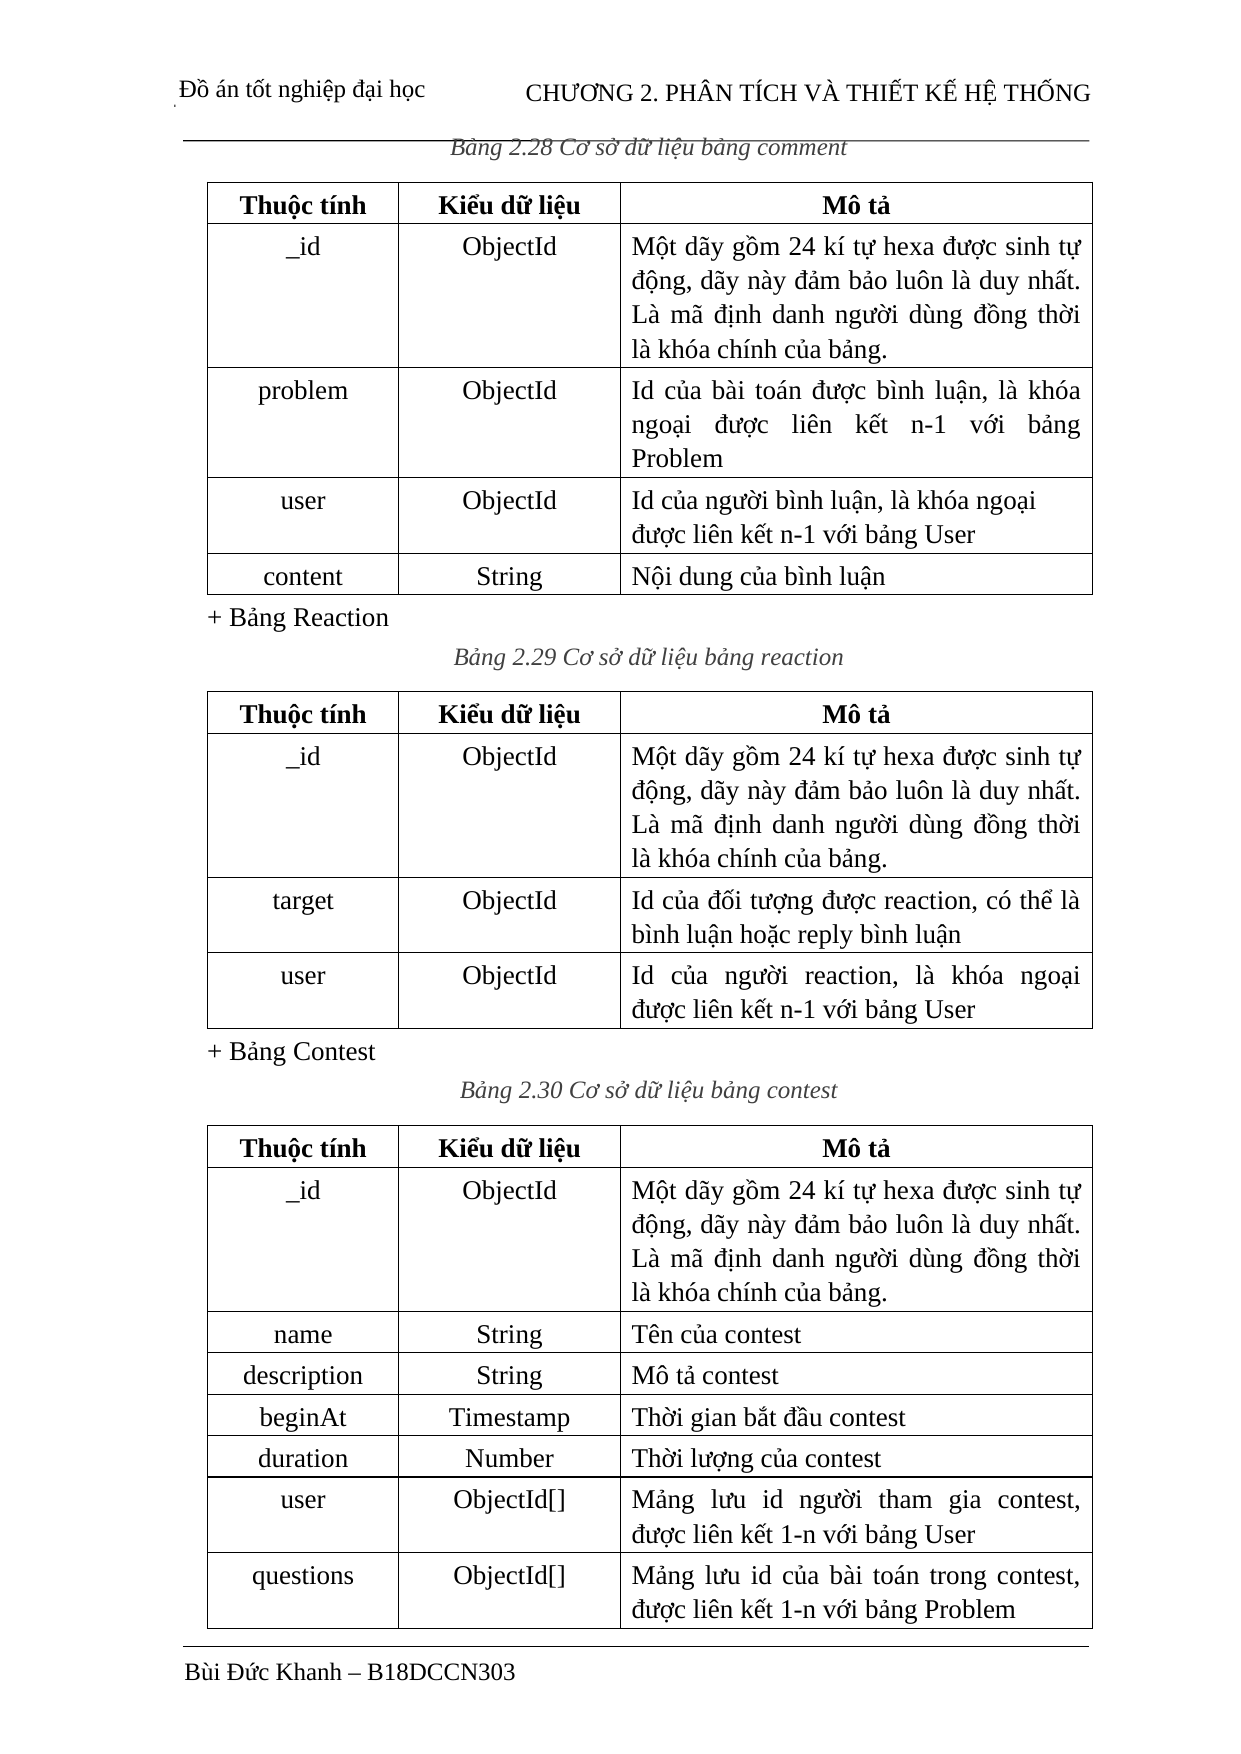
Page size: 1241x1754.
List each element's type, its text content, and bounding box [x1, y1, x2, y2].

table_header Mô tả [621, 1126, 1092, 1167]
table_cell Nội dung của bình luận [621, 554, 1092, 594]
table_cell user [208, 1478, 398, 1552]
table_header Mô tả [621, 692, 1092, 733]
table_cell ObjectId [399, 1168, 620, 1311]
table_cell _id [208, 1168, 398, 1311]
table_cell name [208, 1312, 398, 1352]
table_cell Thời lượng của contest [621, 1436, 1092, 1476]
table_cell Một dãy gồm 24 kí tự hexa được sinh tự động, dãy này đảm bảo luôn là duy nhất. Là mã định danh người dùng đồng thời là khóa chính của bảng. [621, 1168, 1092, 1311]
table_cell ObjectId [399, 224, 620, 367]
table_cell Id của người bình luận, là khóa ngoại được liên kết n-1 với bảng User [621, 478, 1092, 552]
table_cell Mảng lưu id người tham gia contest, được liên kết 1-n với bảng User [621, 1478, 1092, 1552]
table_cell Thời gian bắt đầu contest [621, 1395, 1092, 1435]
table_cell content [208, 554, 398, 594]
table_cell target [208, 878, 398, 952]
table_cell ObjectId [399, 478, 620, 552]
table_cell duration [208, 1436, 398, 1476]
table_cell _id [208, 224, 398, 367]
table_cell Timestamp [399, 1395, 620, 1435]
table_header Kiểu dữ liệu [399, 692, 620, 733]
table_cell ObjectId[] [399, 1478, 620, 1552]
table_cell ObjectId [399, 878, 620, 952]
table_cell Id của bài toán được bình luận, là khóa ngoại được liên kết n-1 với bảng Problem [621, 368, 1092, 477]
table_header Thuộc tính [208, 692, 398, 733]
table_header Kiểu dữ liệu [399, 1126, 620, 1167]
table_cell ObjectId [399, 734, 620, 877]
text + Bảng Contest [207, 1035, 1092, 1066]
table_cell Id của đối tượng được reaction, có thể là bình luận hoặc reply bình luận [621, 878, 1092, 952]
table_cell String [399, 1312, 620, 1352]
table_cell String [399, 554, 620, 594]
table_cell Number [399, 1436, 620, 1476]
table_cell _id [208, 734, 398, 877]
table_cell String [399, 1353, 620, 1393]
table_cell beginAt [208, 1395, 398, 1435]
table_header Thuộc tính [208, 183, 398, 223]
table_cell problem [208, 368, 398, 477]
table_cell Một dãy gồm 24 kí tự hexa được sinh tự động, dãy này đảm bảo luôn là duy nhất. Là mã định danh người dùng đồng thời là khóa chính của bảng. [621, 224, 1092, 367]
table_header Kiểu dữ liệu [399, 183, 620, 223]
table_cell Mô tả contest [621, 1353, 1092, 1393]
table_cell ObjectId [399, 368, 620, 477]
table_cell Một dãy gồm 24 kí tự hexa được sinh tự động, dãy này đảm bảo luôn là duy nhất. Là mã định danh người dùng đồng thời là khóa chính của bảng. [621, 734, 1092, 877]
text Bảng 2.28 Cơ sở dữ liệu bảng comment [207, 132, 1092, 161]
table_cell user [208, 953, 398, 1028]
table_cell Mảng lưu id của bài toán trong contest, được liên kết 1-n với bảng Problem [621, 1553, 1092, 1628]
table_cell user [208, 478, 398, 552]
table_header Thuộc tính [208, 1126, 398, 1167]
table_cell ObjectId[] [399, 1553, 620, 1628]
text Bảng 2.30 Cơ sở dữ liệu bảng contest [207, 1076, 1092, 1104]
text Bảng 2.29 Cơ sở dữ liệu bảng reaction [207, 642, 1092, 670]
table_header Mô tả [621, 183, 1092, 223]
text + Bảng Reaction [207, 601, 1092, 632]
table_cell Id của người reaction, là khóa ngoại được liên kết n-1 với bảng User [621, 953, 1092, 1028]
table_cell questions [208, 1553, 398, 1628]
table_cell Tên của contest [621, 1312, 1092, 1352]
table_cell description [208, 1353, 398, 1393]
table_cell ObjectId [399, 953, 620, 1028]
